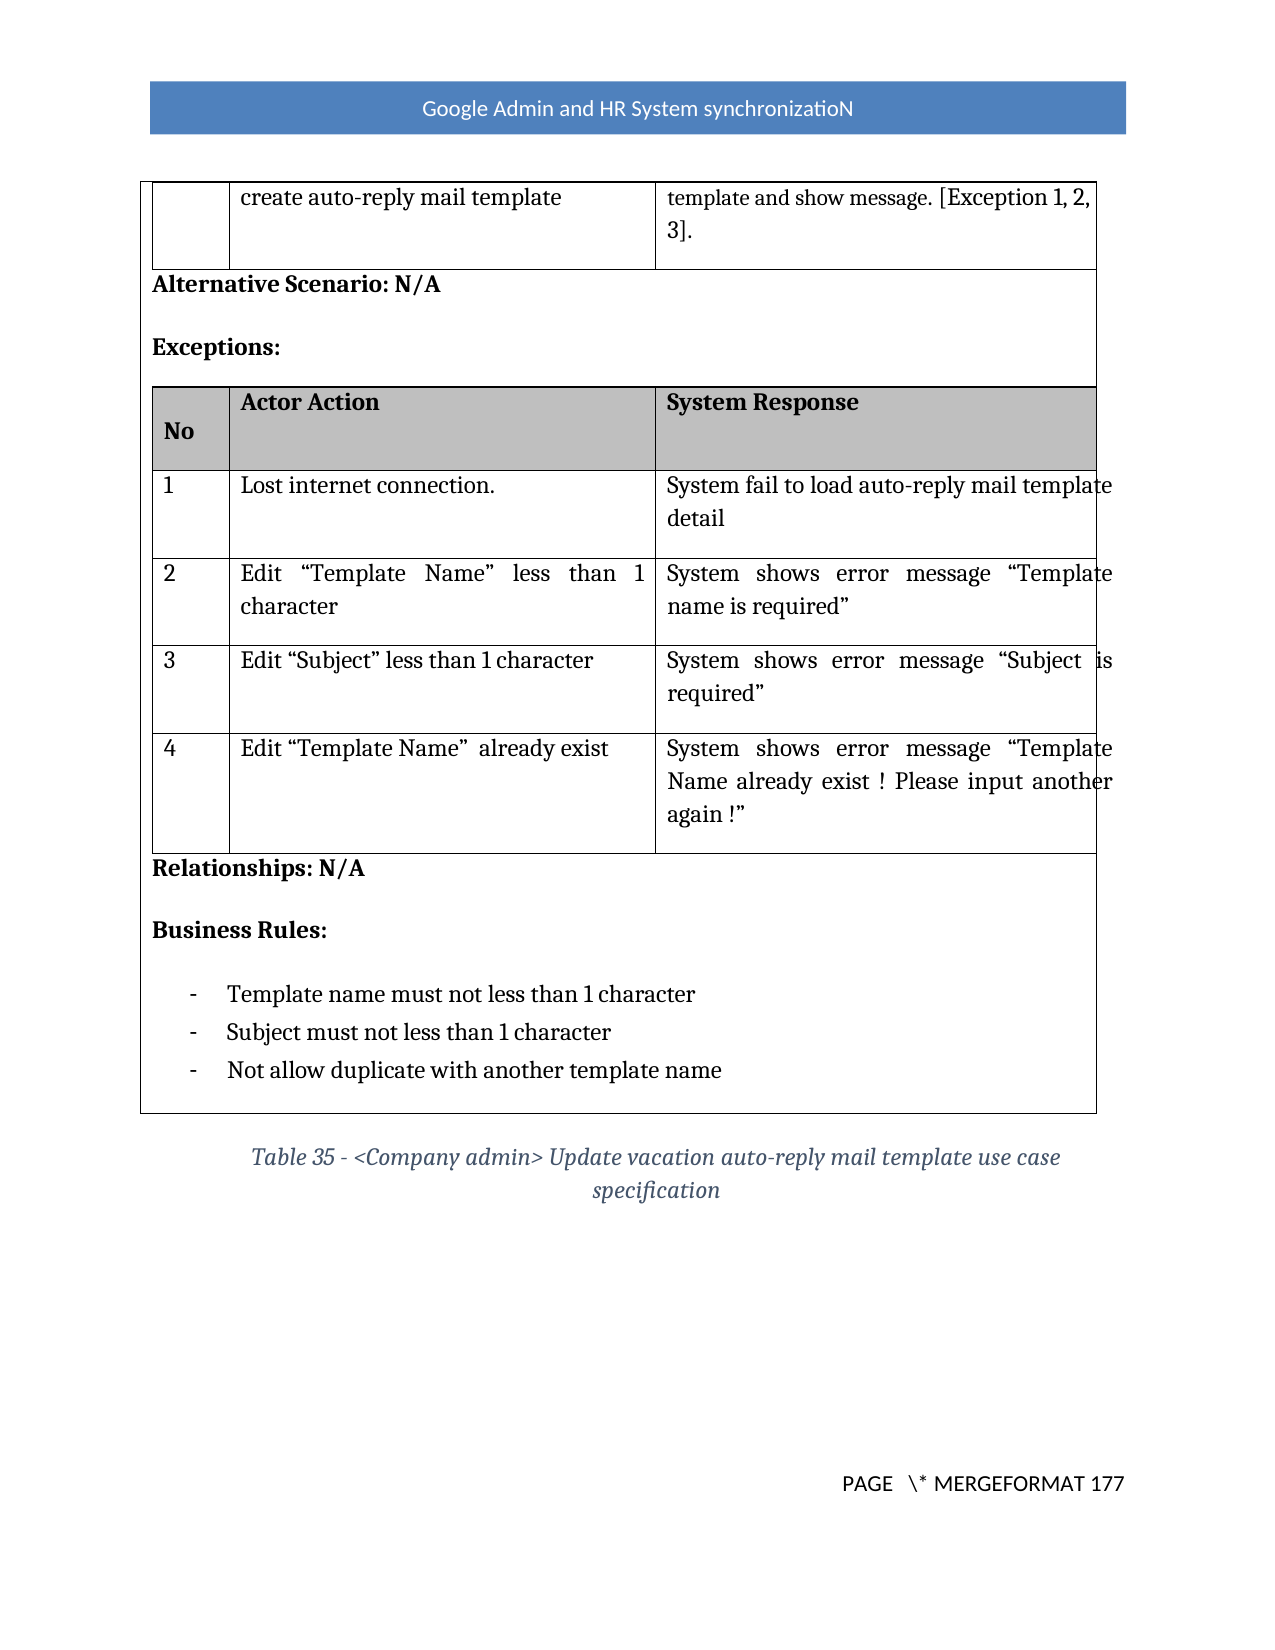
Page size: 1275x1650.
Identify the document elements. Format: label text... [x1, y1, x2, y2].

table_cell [141, 182, 1096, 1113]
text Table 35 - <Company admin> Update vacation auto-reply mail template use case specification [187, 1143, 1125, 1204]
